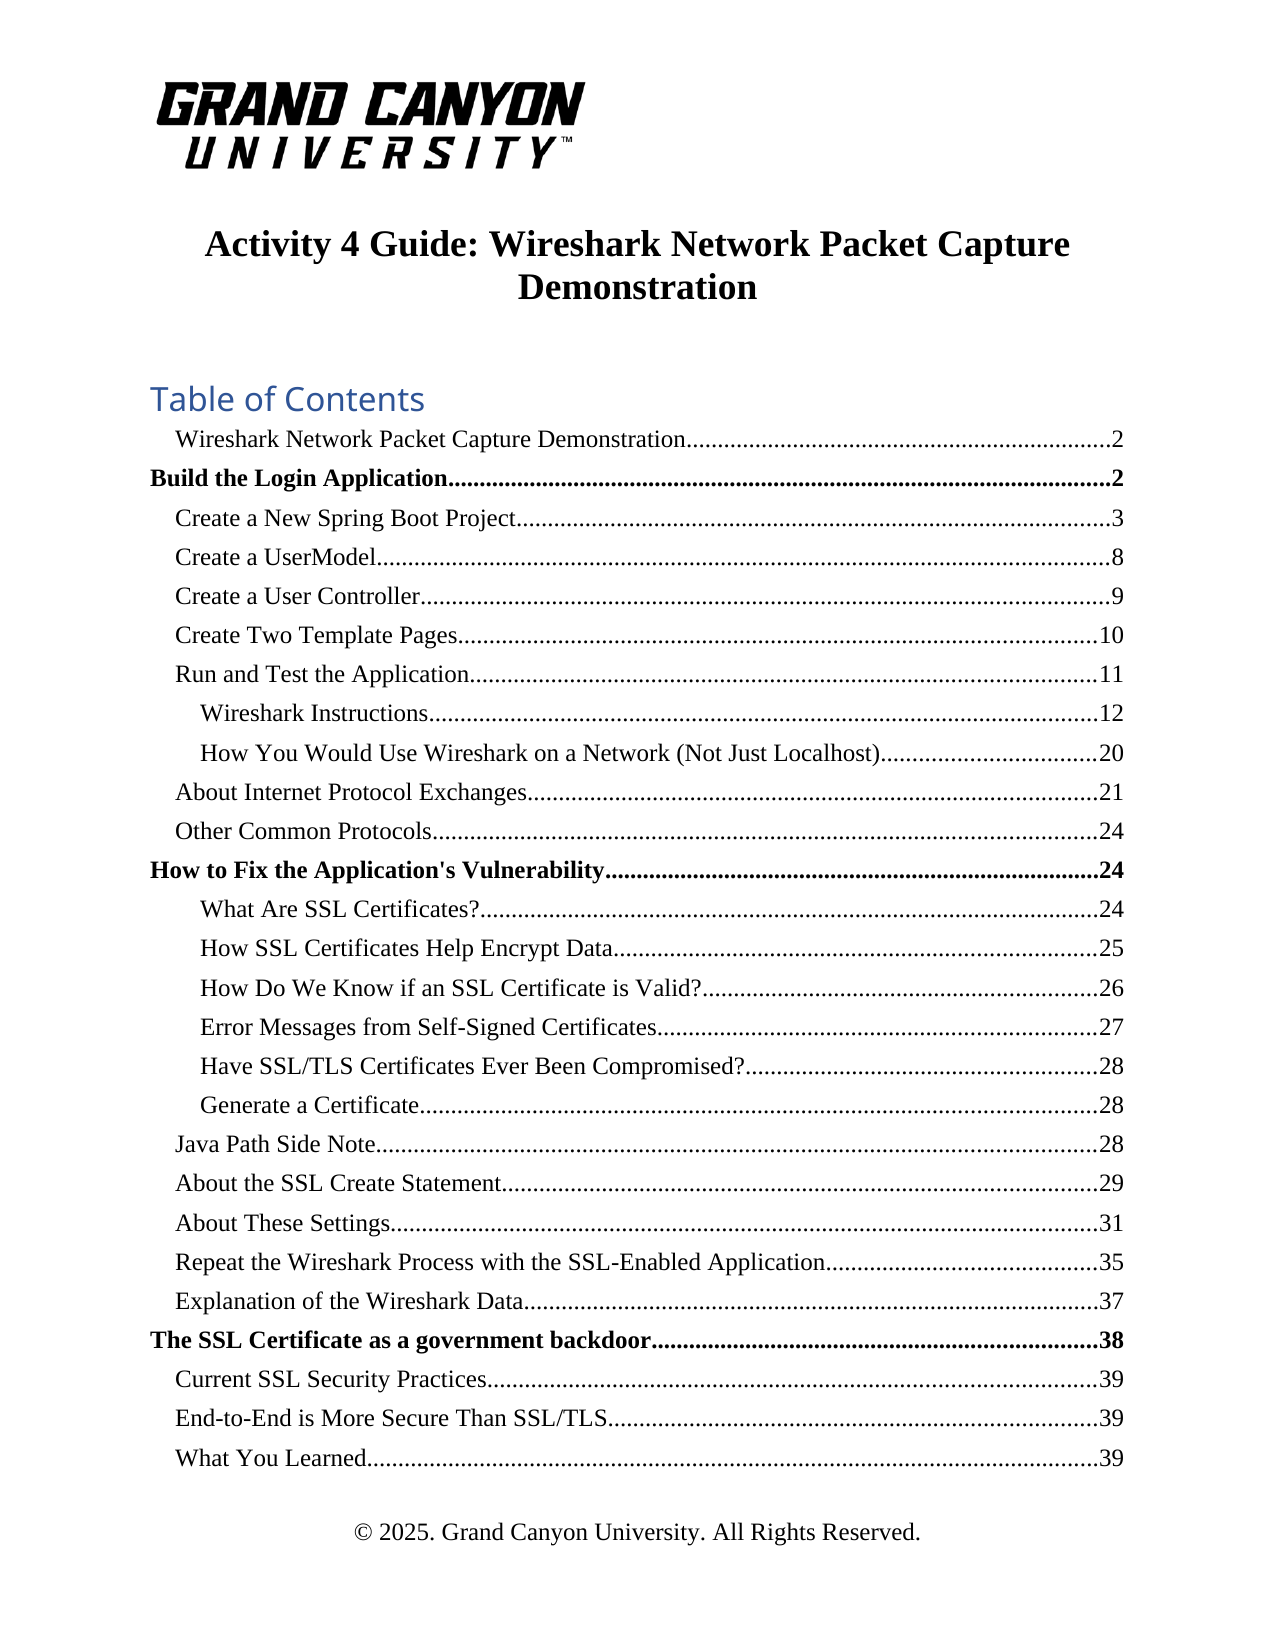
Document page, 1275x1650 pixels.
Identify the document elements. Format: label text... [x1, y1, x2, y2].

text Activity 4 Guide: Wireshark Network Packet Capture Demonstration [150, 178, 1125, 307]
picture [150, 75, 589, 178]
